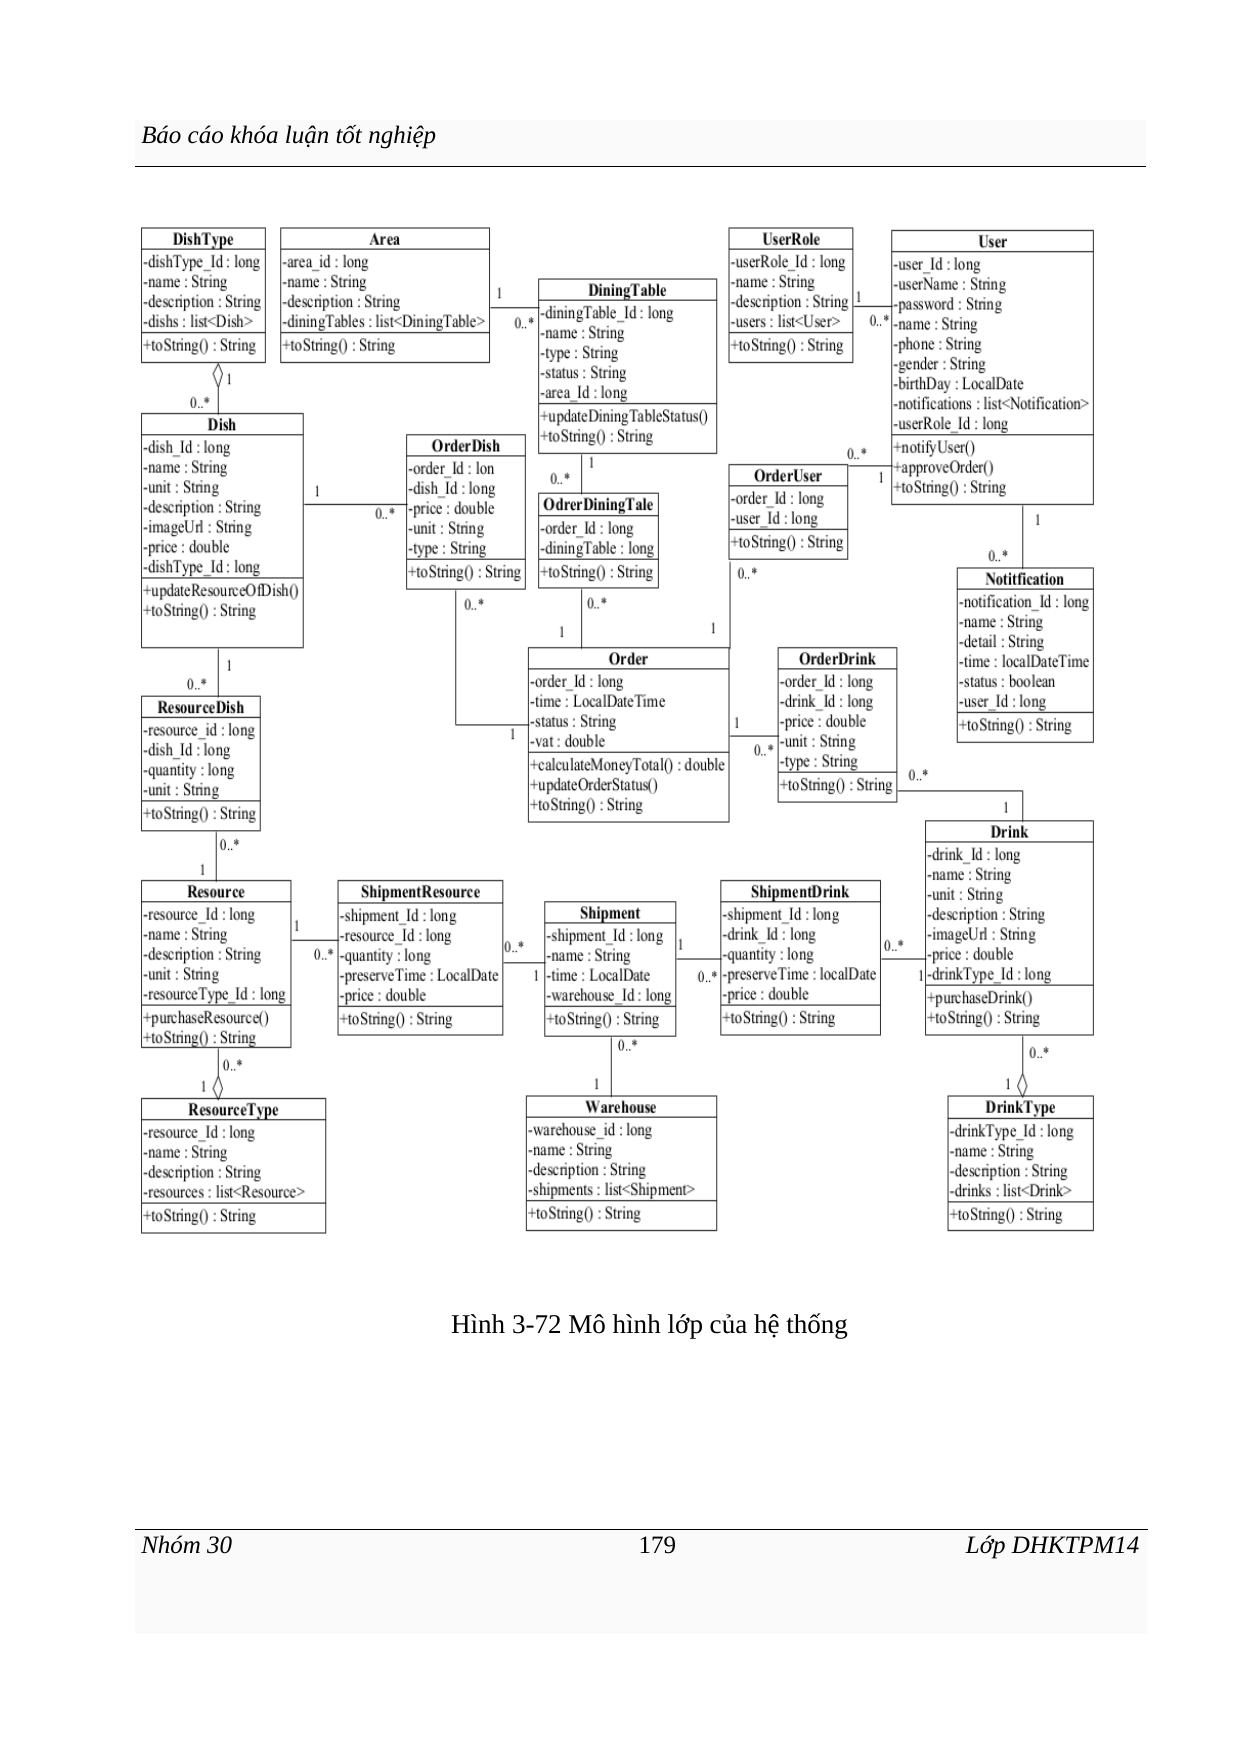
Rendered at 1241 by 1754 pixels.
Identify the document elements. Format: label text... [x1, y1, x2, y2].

table_header [135, 196, 1105, 1279]
picture [141, 225, 1098, 1235]
